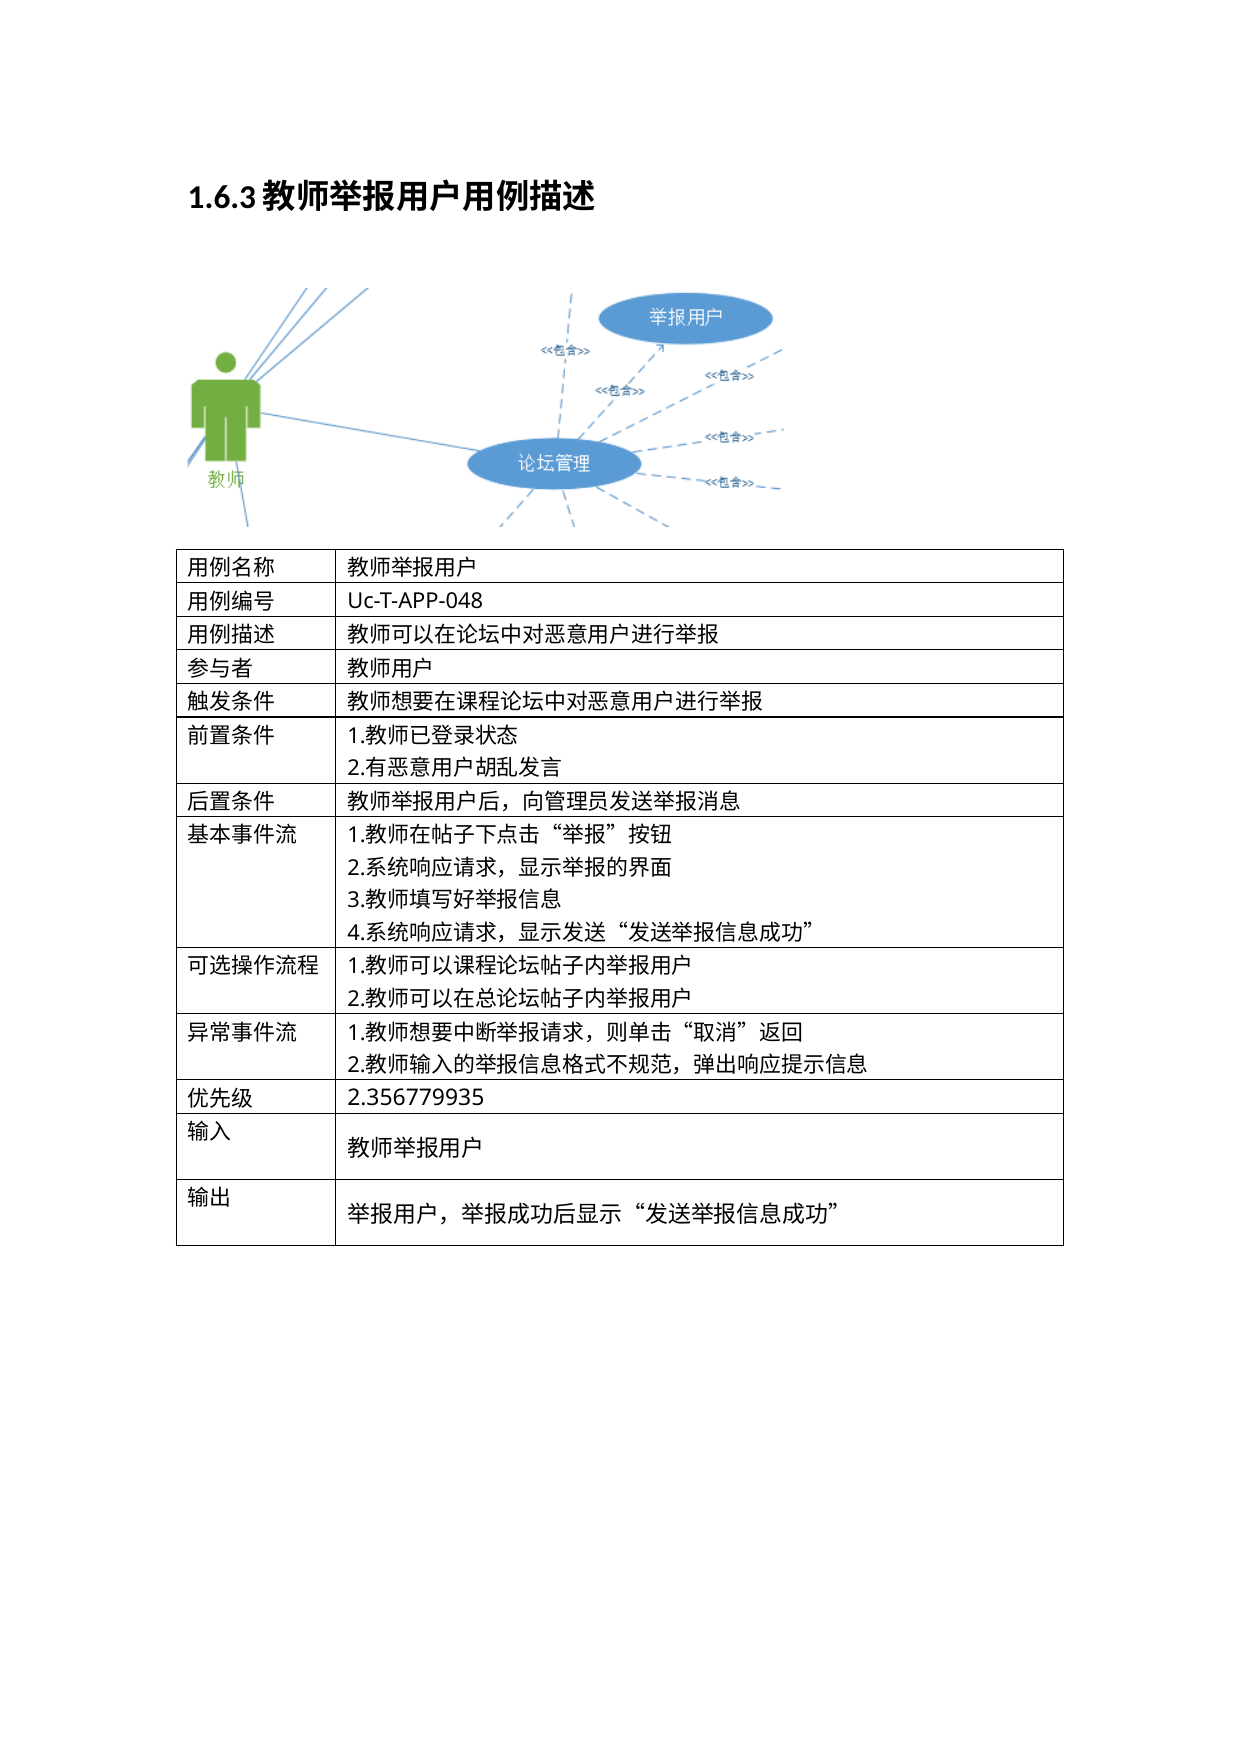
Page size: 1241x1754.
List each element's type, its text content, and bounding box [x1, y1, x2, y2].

table_cell 教师举报用户后，向管理员发送举报消息 [336, 784, 1063, 816]
table_cell 触发条件 [177, 684, 335, 716]
table_cell 异常事件流 [177, 1014, 335, 1079]
table_cell 前置条件 [177, 718, 335, 782]
table_cell 参与者 [177, 650, 335, 683]
table_cell 基本事件流 [177, 817, 335, 947]
table_cell 输入 [177, 1114, 335, 1179]
table_cell 用例描述 [177, 617, 335, 649]
table_header 教师举报用户 [336, 550, 1063, 582]
table_cell Uc-T-APP-048 [336, 583, 1063, 616]
table_cell 教师想要在课程论坛中对恶意用户进行举报 [336, 684, 1063, 716]
table_cell 后置条件 [177, 784, 335, 816]
table_cell 2.356779935 [336, 1080, 1063, 1113]
table_cell 1.教师想要中断举报请求，则单击“取消”返回 2.教师输入的举报信息格式不规范，弹出响应提示信息 [336, 1014, 1063, 1079]
table_cell 用例编号 [177, 583, 335, 616]
table_cell 可选操作流程 [177, 948, 335, 1013]
table_cell 1.教师在帖子下点击“举报”按钮 2.系统响应请求，显示举报的界面 3.教师填写好举报信息 4.系统响应请求，显示发送“发送举报信息成功” [336, 817, 1063, 947]
table_cell 教师用户 [336, 650, 1063, 683]
table_cell 1.教师已登录状态 2.有恶意用户胡乱发言 [336, 718, 1063, 782]
table_cell 输出 [177, 1180, 335, 1245]
table_cell 教师可以在论坛中对恶意用户进行举报 [336, 617, 1063, 649]
table_cell 优先级 [177, 1080, 335, 1113]
table_cell 举报用户，举报成功后显示“发送举报信息成功” [336, 1180, 1063, 1245]
picture [187, 288, 784, 527]
table_cell 1.教师可以课程论坛帖子内举报用户 2.教师可以在总论坛帖子内举报用户 [336, 948, 1063, 1013]
table_cell 教师举报用户 [336, 1114, 1063, 1179]
table_header 用例名称 [177, 550, 335, 582]
subtitle 1.6.3教师举报用户用例描述 [187, 162, 1053, 227]
